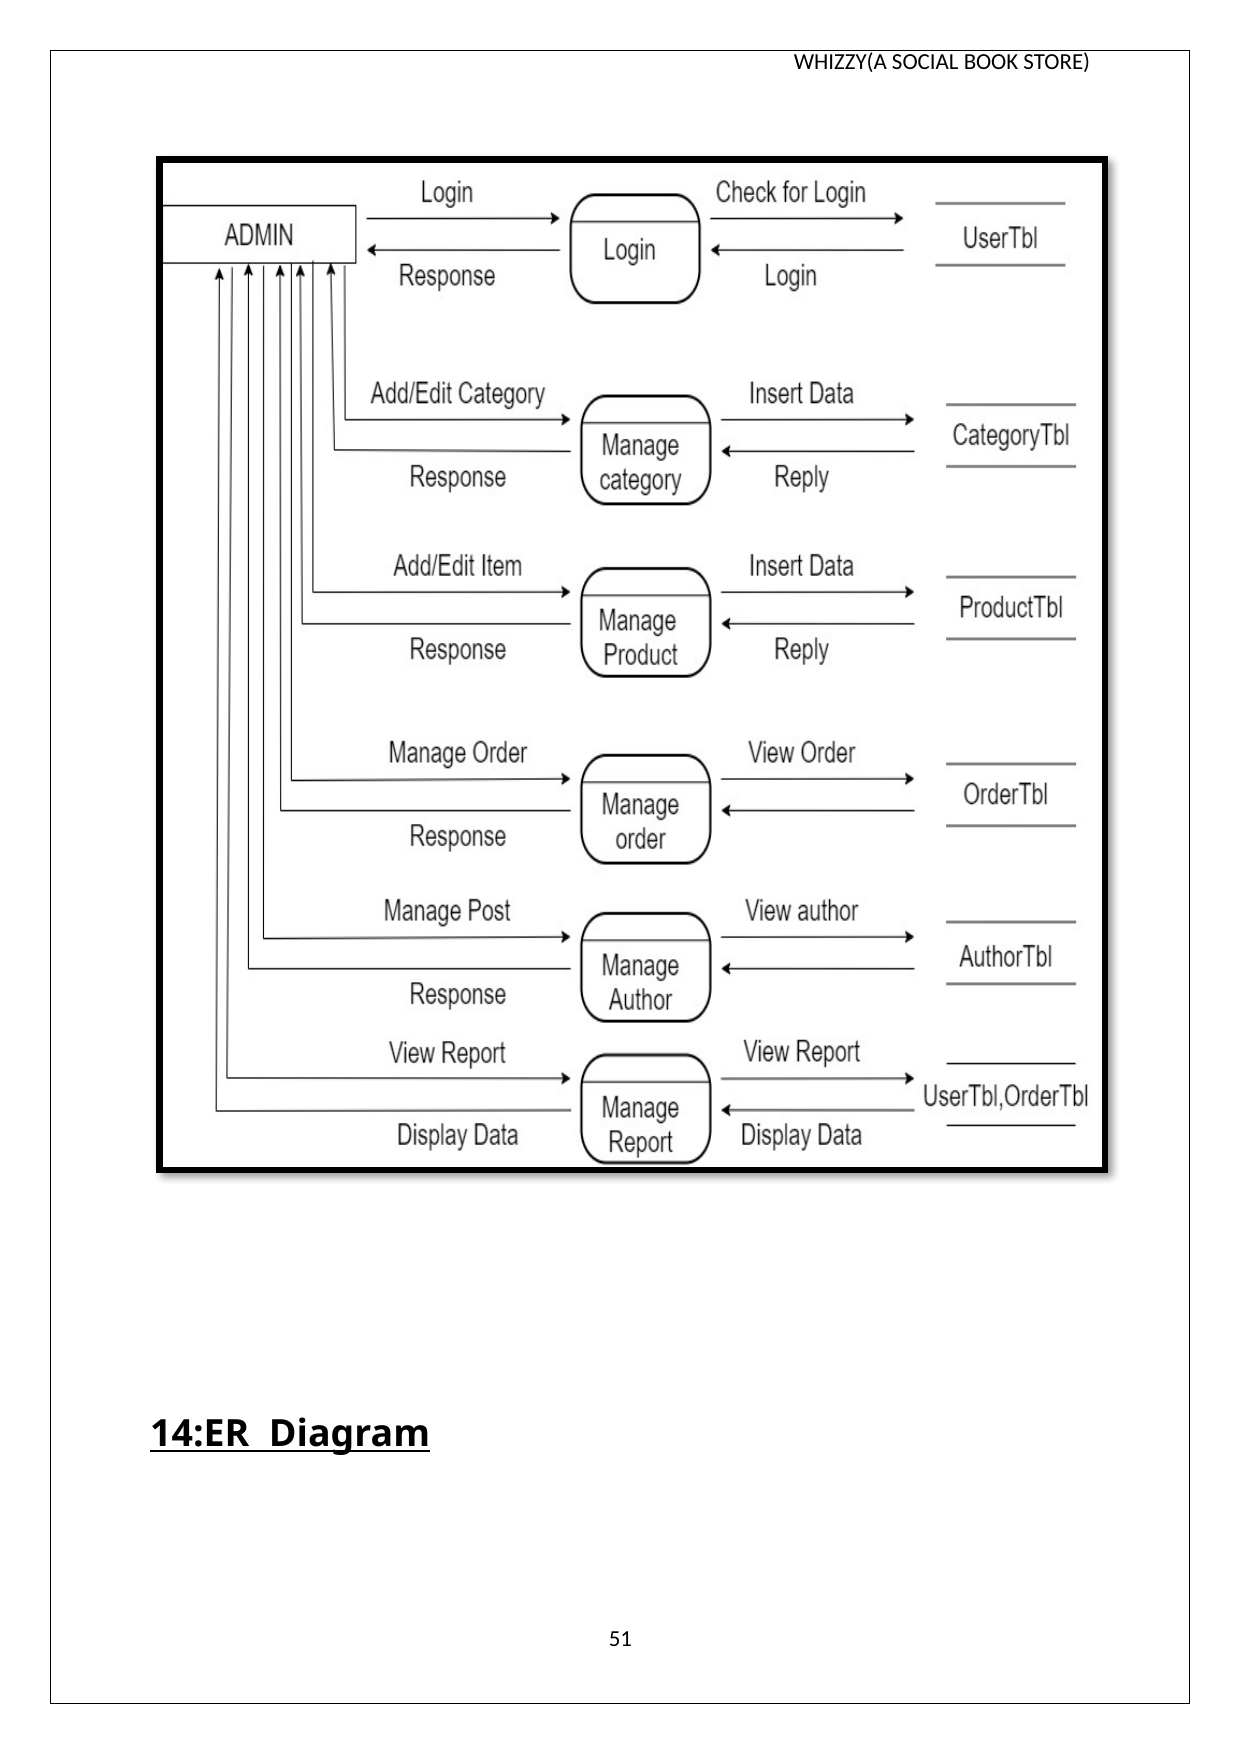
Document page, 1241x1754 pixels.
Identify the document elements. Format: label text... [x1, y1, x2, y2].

text 14:ER Diagram [150, 1406, 1090, 1457]
picture [163, 163, 1102, 1167]
